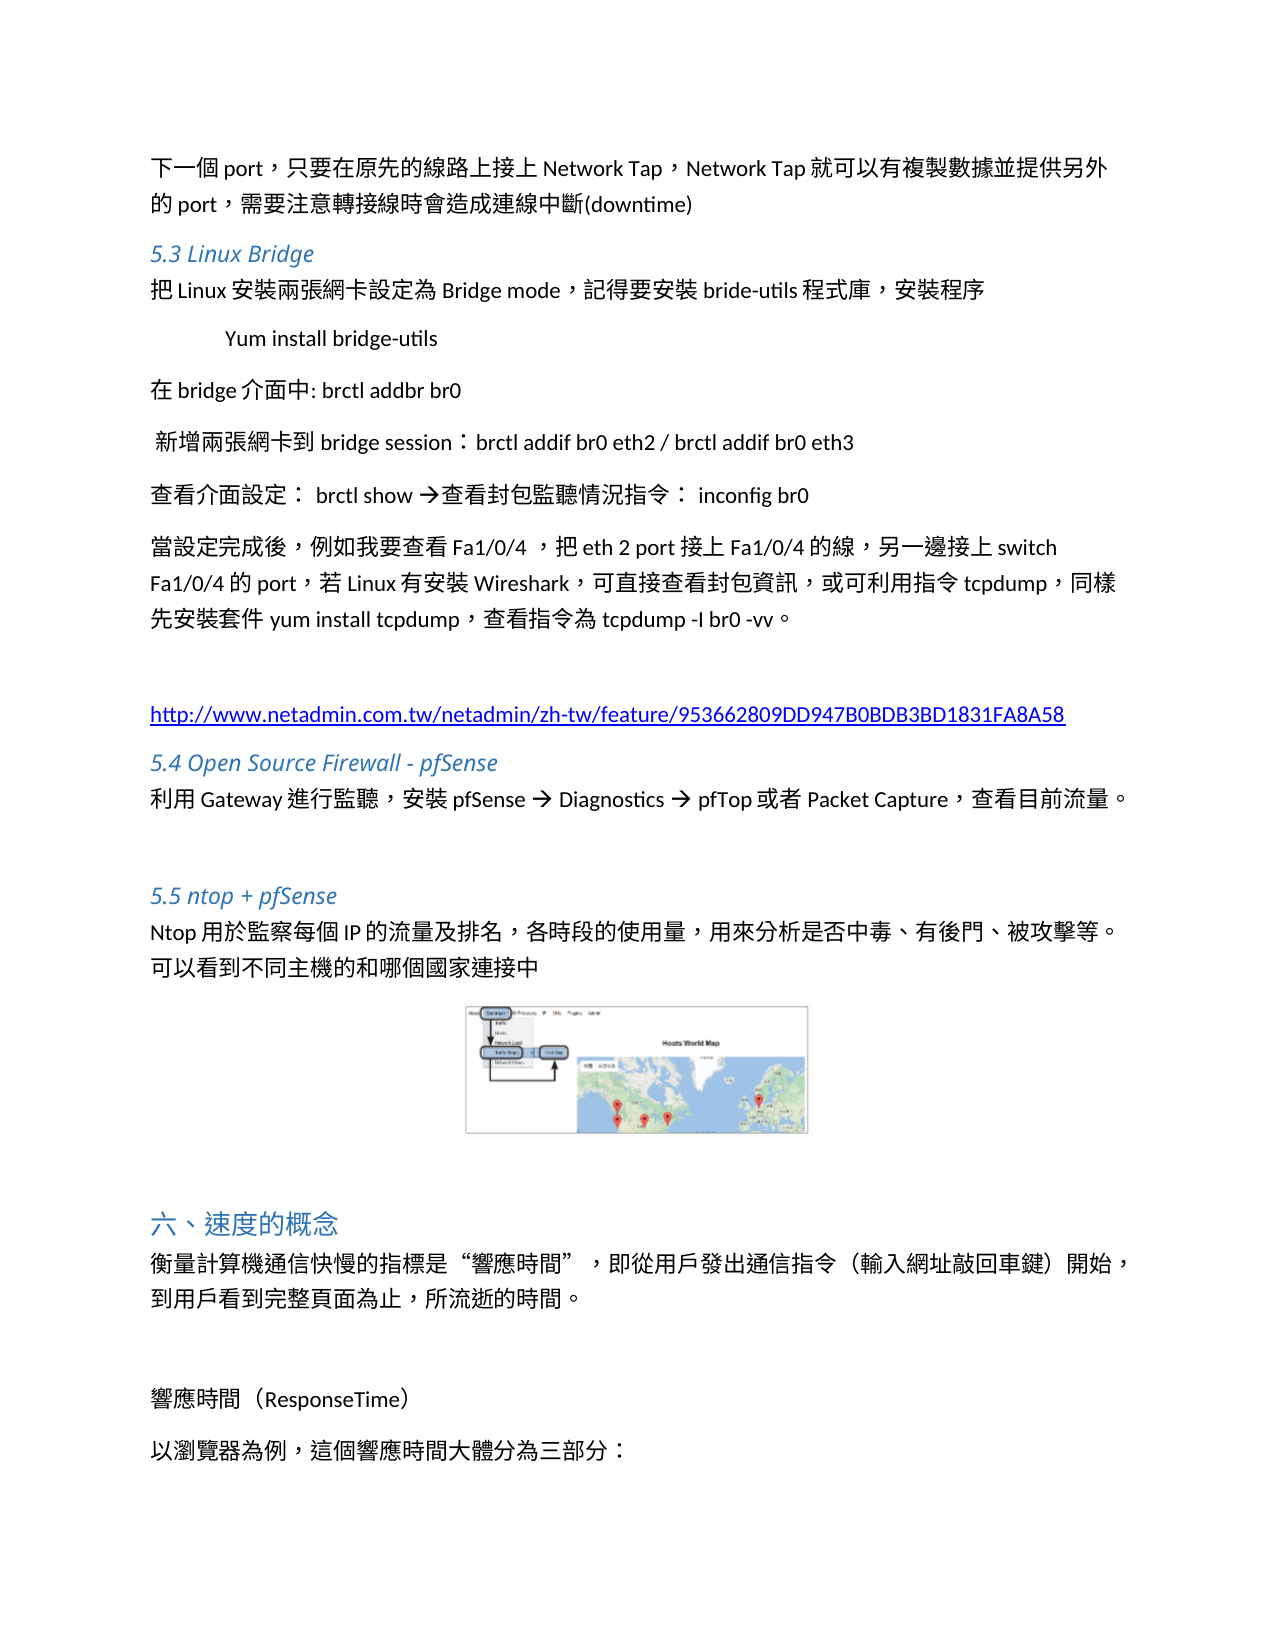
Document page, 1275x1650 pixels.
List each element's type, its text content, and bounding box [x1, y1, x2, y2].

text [150, 150, 1125, 219]
subtitle 5.4 Open Source Firewall - pfSense [150, 747, 1125, 778]
text 以瀏覽器為例，這個響應時間大體分為三部分： [150, 1433, 1125, 1466]
text 新增兩張網卡到bridge session：brctl addif br0 eth2 / brctl addif br0 eth3 [150, 424, 1125, 457]
subtitle 六、速度的概念 [150, 1203, 1125, 1242]
text Yum install bridge-utils [150, 324, 1125, 353]
text 當設定完成後，例如我要查看Fa1/0/4 ，把eth 2 port接上Fa1/0/4 的線，另一邊接上switch Fa1/0/4 的port，若Linux有安裝Wireshark，可直接查看封包資訊，或可利用指令tcpdump，同樣先安裝套件 yum install tcpdump，查看指令為tcpdump -I br0 -vv。 [150, 529, 1125, 634]
text 衡量計算機通信快慢的指標是“響應時間”，即從用戶發出通信指令（輸入網址敲回車鍵）開始，到用戶看到完整頁面為止，所流逝的時間。 [150, 1246, 1125, 1314]
text 響應時間（ResponseTime） [150, 1381, 1125, 1414]
text http://www.netadmin.com.tw/netadmin/zh-tw/feature/953662809DD947B0BDB3BD1831FA8A58 [150, 700, 1125, 728]
picture [462, 1002, 813, 1138]
text Ntop用於監察每個IP的流量及排名，各時段的使用量，用來分析是否中毒、有後門、被攻擊等。可以看到不同主機的和哪個國家連接中 [150, 914, 1125, 983]
text 查看介面設定： brctl show 查看封包監聽情況指令： inconfig br0 [150, 476, 1125, 510]
subtitle 5.5 ntop + pfSense [150, 880, 1125, 911]
subtitle 5.3 Linux Bridge [150, 238, 1125, 269]
text 把Linux安裝兩張網卡設定為Bridge mode，記得要安裝bride-utils程式庫，安裝程序 [150, 272, 1125, 305]
text 利用Gateway進行監聽，安裝pfSense Diagnostics pfTop或者Packet Capture，查看目前流量。 [150, 781, 1125, 814]
text 在bridge介面中: brctl addbr br0 [150, 371, 1125, 405]
